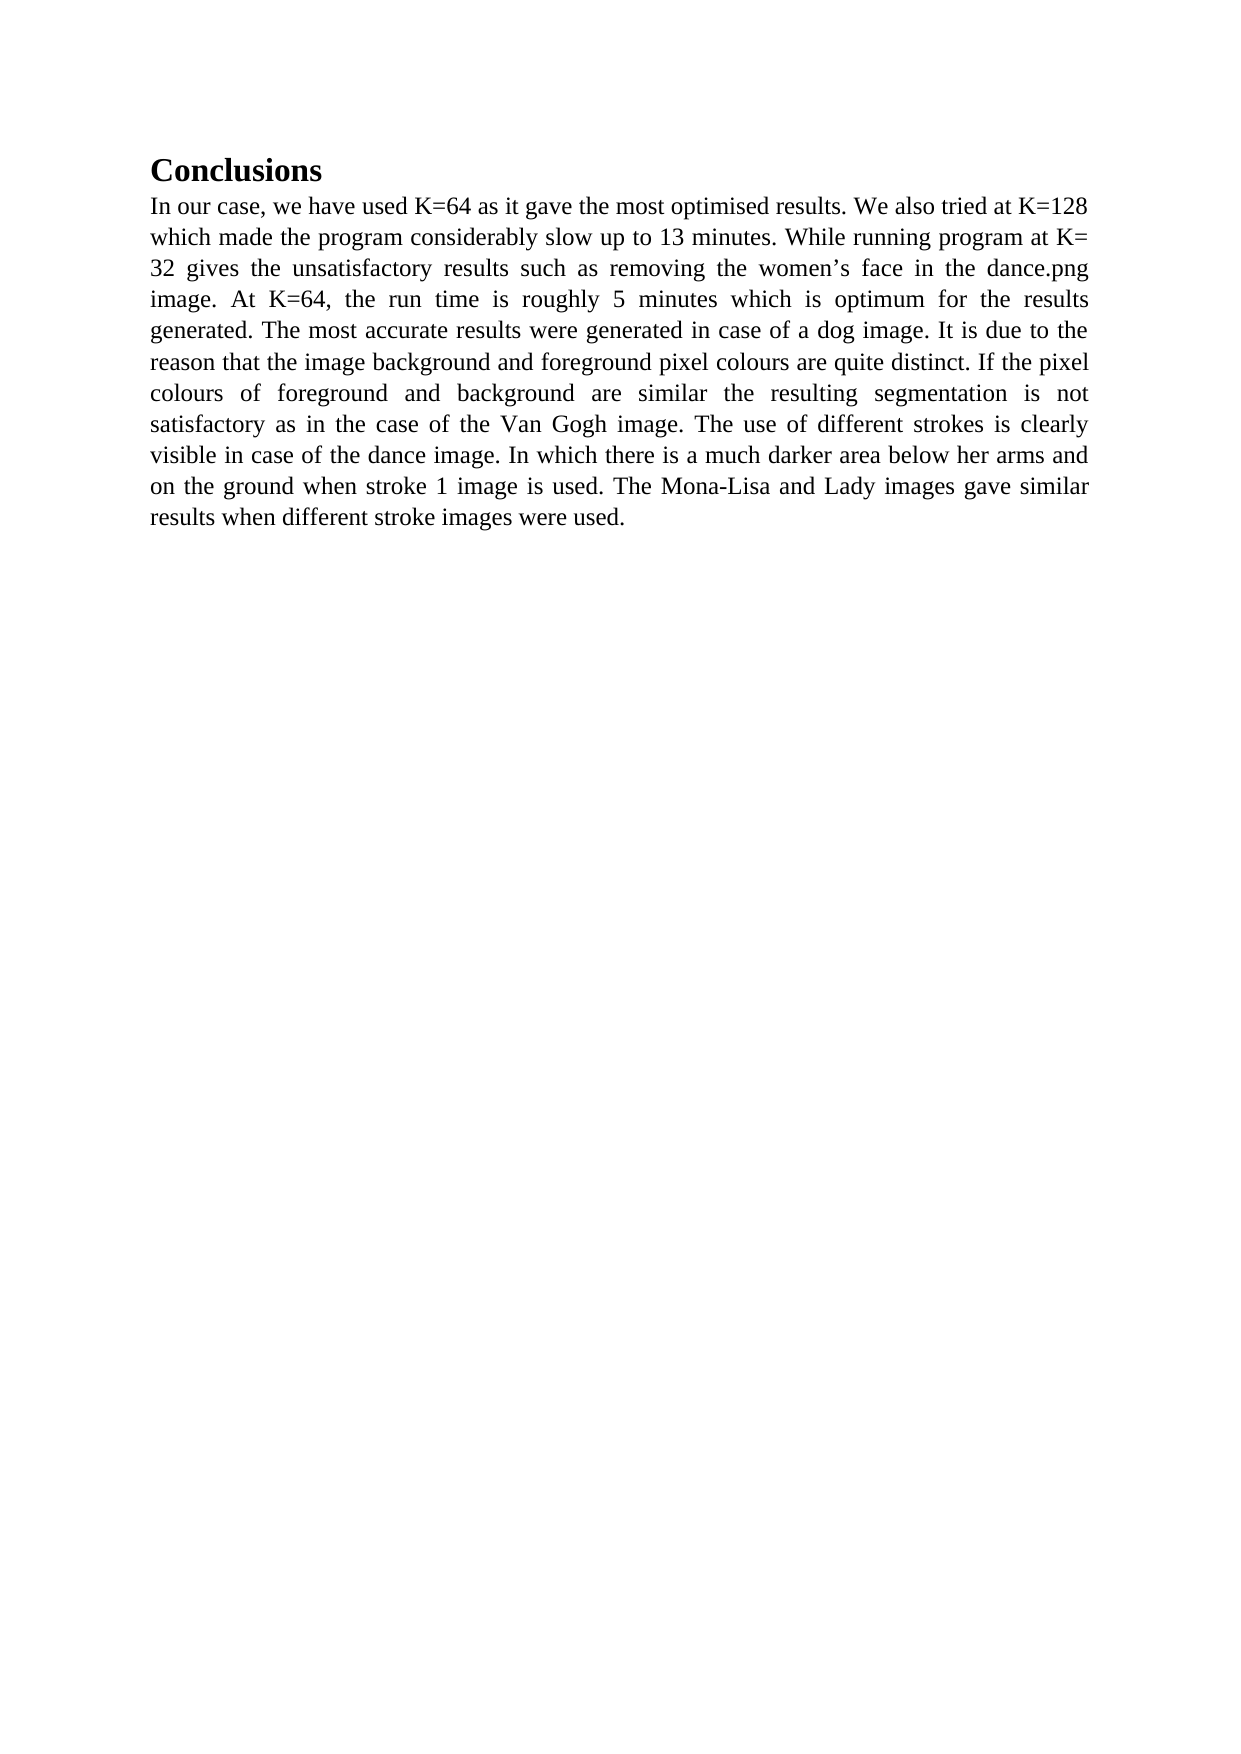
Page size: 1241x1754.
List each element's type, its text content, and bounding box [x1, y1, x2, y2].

text In our case, we have used K=64 as it gave the most optimised results. We also tried at K=128 which made the program considerably slow up to 13 minutes. While running program at K= 32 gives the unsatisfactory results such as removing the women’s face in the dance.png image. At K=64, the run time is roughly 5 minutes which is optimum for the results generated. The most accurate results were generated in case of a dog image. It is due to the reason that the image background and foreground pixel colours are quite distinct. If the pixel colours of foreground and background are similar the resulting segmentation is not satisfactory as in the case of the Van Gogh image. The use of different strokes is clearly visible in case of the dance image. In which there is a much darker area below her arms and on the ground when stroke 1 image is used. The Mona-Lisa and Lady images gave similar results when different stroke images were used. [150, 191, 1090, 531]
text Conclusions [150, 150, 1090, 188]
